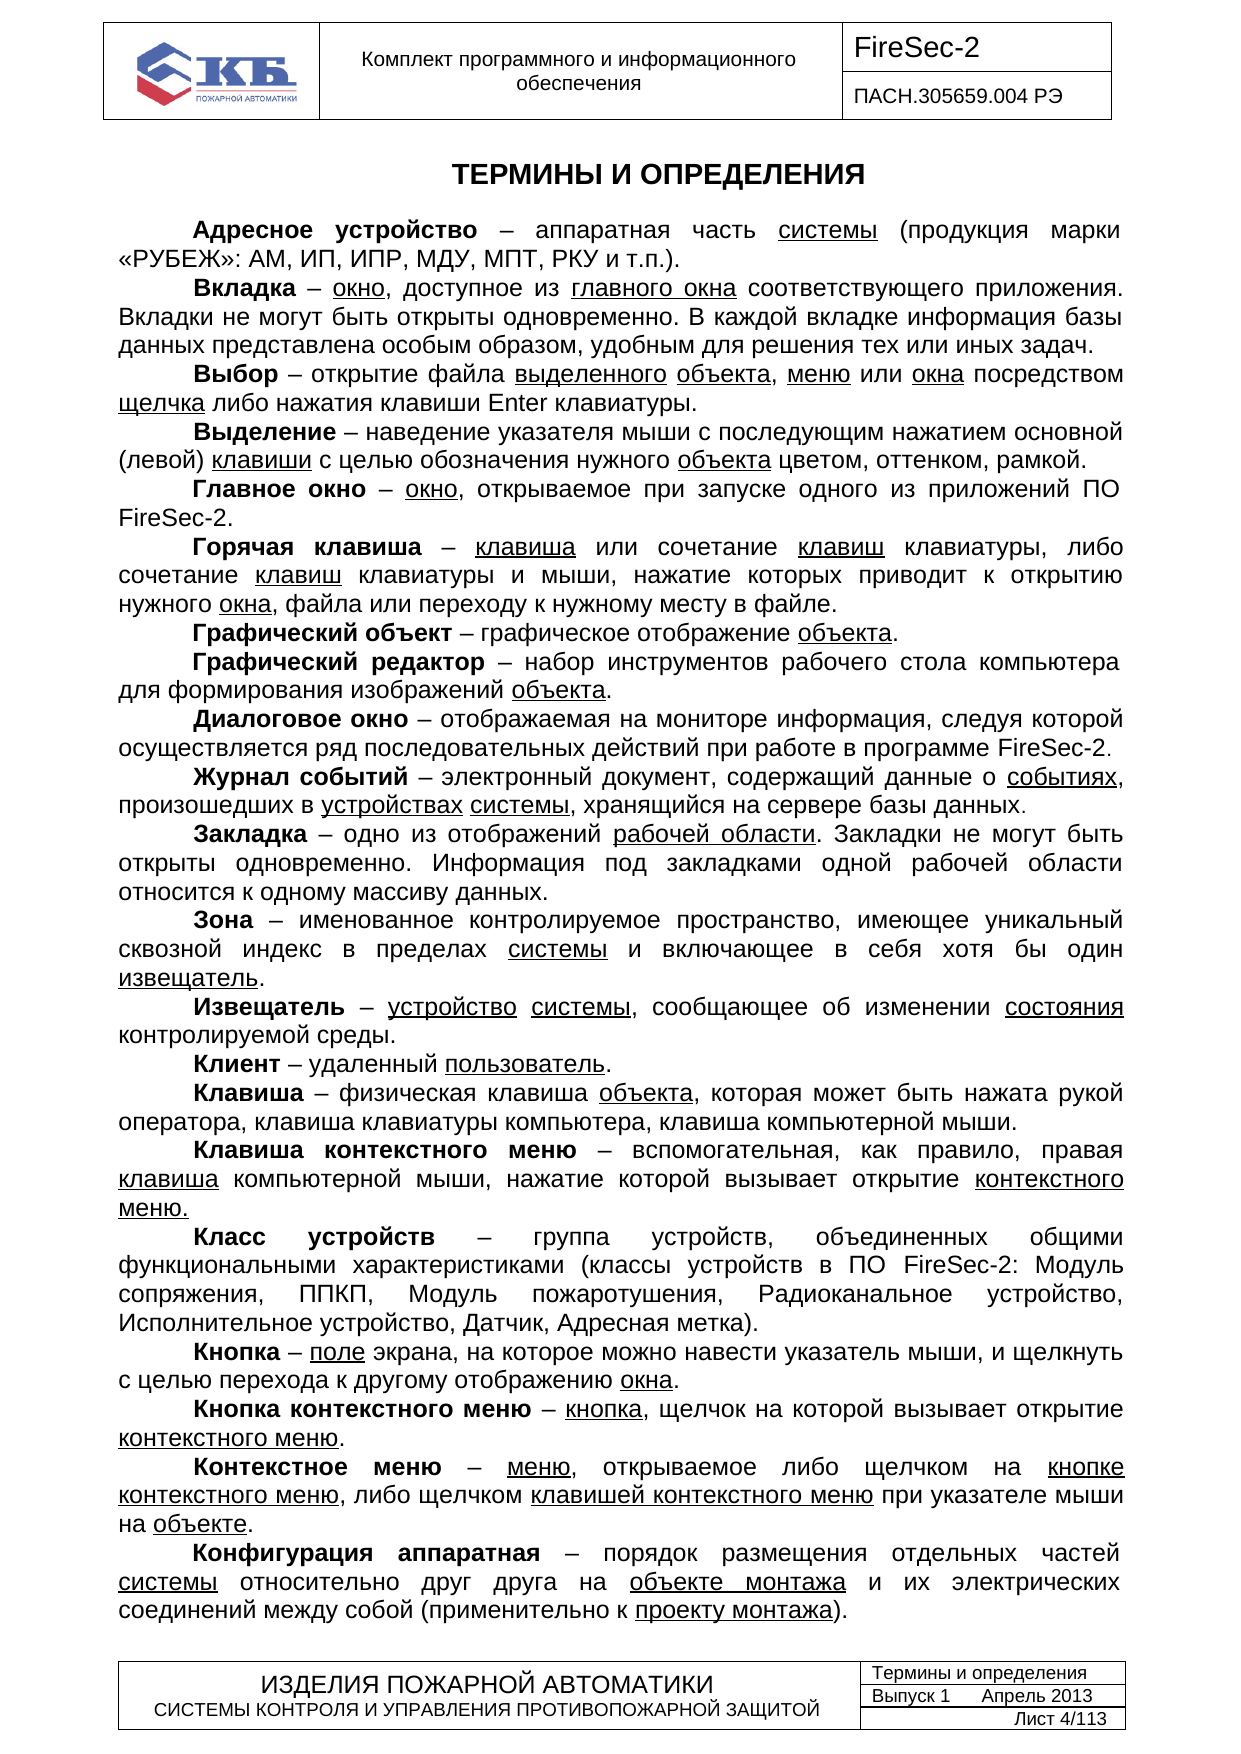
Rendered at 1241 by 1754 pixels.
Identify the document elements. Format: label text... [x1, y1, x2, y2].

subtitle ТЕРМИНЫ И ОПРЕДЕЛЕНИЯ [193, 157, 1124, 190]
text Горячая клавиша – клавиша или сочетание клавиш клавиатуры, либо сочетание клавиш клавиатуры и мыши, нажатие которых приводит к открытию нужного окна, файла или переходу к нужному месту в файле. [118, 532, 1124, 618]
text Журнал событий – электронный документ, содержащий данные о событиях, произошедших в устройствах системы, хранящийся на сервере базы данных. [118, 762, 1124, 819]
text Адресное устройство – аппаратная часть системы (продукция марки «РУБЕЖ»: АМ, ИП, ИПР, МДУ, МПТ, РКУ и т.п.). [118, 215, 1121, 273]
text Диалоговое окно – отображаемая на мониторе информация, следуя которой осуществляется ряд последовательных действий при работе в программе FireSec-2. [118, 704, 1124, 762]
text Выделение – наведение указателя мыши с последующим нажатием основной (левой) клавиши с целью обозначения нужного объекта цветом, оттенком, рамкой. [118, 417, 1124, 474]
text Зона – именованное контролируемое пространство, имеющее уникальный сквозной индекс в пределах системы и включающее в себя хотя бы один извещатель. [118, 905, 1124, 992]
text Графический редактор – набор инструментов рабочего стола компьютера для формирования изображений объекта. [118, 647, 1121, 704]
text Клиент – удаленный пользователь. [118, 1049, 1124, 1078]
text Клавиша контекстного меню – вспомогательная, как правило, правая клавиша компьютерной мыши, нажатие которой вызывает открытие контекстного меню. [118, 1135, 1124, 1222]
text Графический объект – графическое отображение объекта. [118, 618, 1121, 647]
text Главное окно – окно, открываемое при запуске одного из приложений ПО FireSec-2. [118, 474, 1121, 532]
text Извещатель – устройство системы, сообщающее об изменении состояния контролируемой среды. [118, 992, 1124, 1049]
text Кнопка контекстного меню – кнопка, щелчок на которой вызывает открытие контекстного меню. [118, 1394, 1124, 1452]
text Вкладка – окно, доступное из главного окна соответствующего приложения. Вкладки не могут быть открыты одновременно. В каждой вкладке информация базы данных представлена особым образом, удобным для решения тех или иных задач. [118, 273, 1124, 359]
text Контекстное меню – меню, открываемое либо щелчком на кнопке контекстного меню, либо щелчком клавишей контекстного меню при указателе мыши на объекте. [118, 1452, 1124, 1538]
picture [133, 34, 310, 115]
text Класс устройств – группа устройств, объединенных общими функциональными характеристиками (классы устройств в ПО FireSec-2: Модуль сопряжения, ППКП, Модуль пожаротушения, Радиоканальное устройство, Исполнительное устройство, Датчик, Адресная метка). [118, 1222, 1124, 1337]
text Выбор – открытие файла выделенного объекта, меню или окна посредством щелчка либо нажатия клавиши Enter клавиатуры. [118, 359, 1124, 417]
text Кнопка – поле экрана, на которое можно навести указатель мыши, и щелкнуть с целью перехода к другому отображению окна. [118, 1337, 1124, 1394]
text Клавиша – физическая клавиша объекта, которая может быть нажата рукой оператора, клавиша клавиатуры компьютера, клавиша компьютерной мыши. [118, 1078, 1124, 1135]
text Конфигурация аппаратная – порядок размещения отдельных частей системы относительно друг друга на объекте монтажа и их электрических соединений между собой (применительно к проекту монтажа). [118, 1538, 1121, 1624]
text Закладка – одно из отображений рабочей области. Закладки не могут быть открыты одновременно. Информация под закладками одной рабочей области относится к одному массиву данных. [118, 819, 1124, 905]
